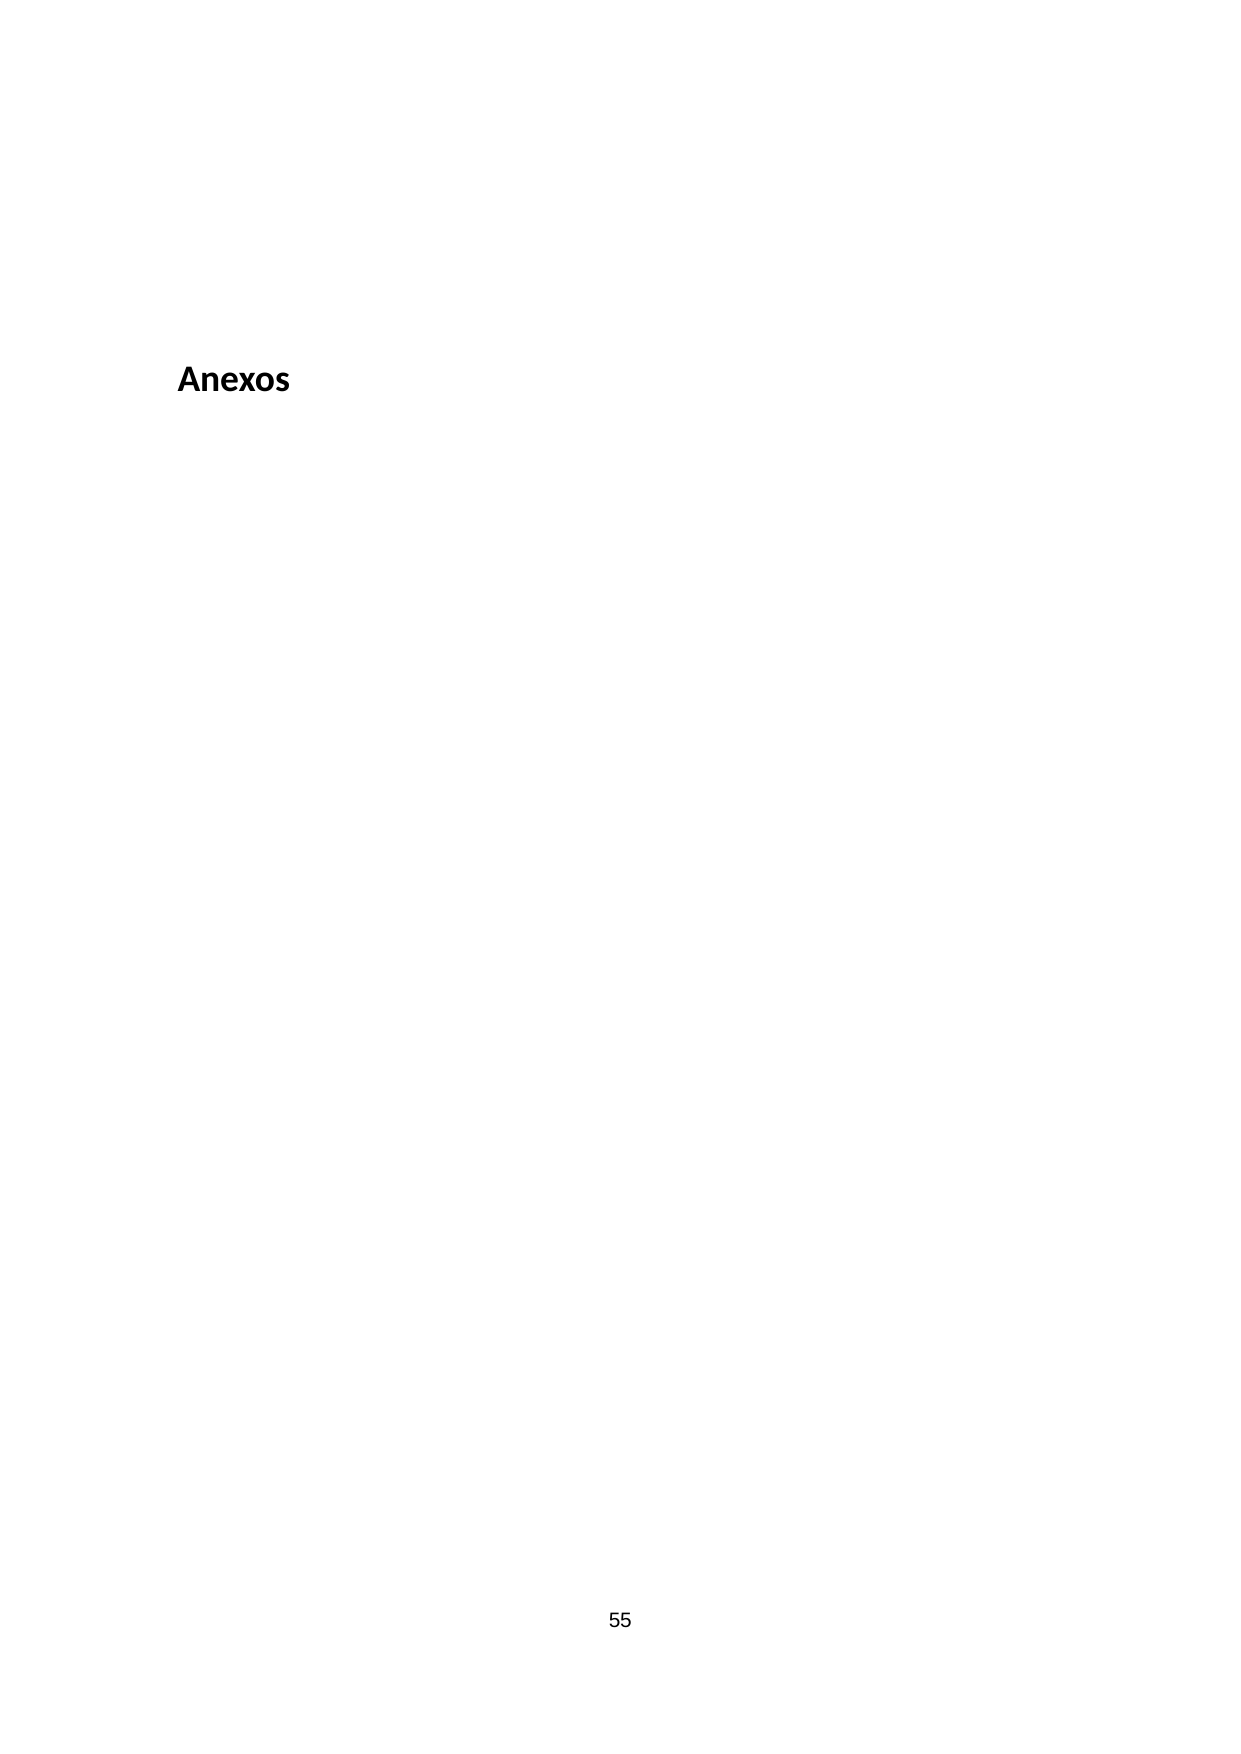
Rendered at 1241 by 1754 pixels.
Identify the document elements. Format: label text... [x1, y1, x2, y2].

subtitle Anexos [177, 354, 1063, 400]
